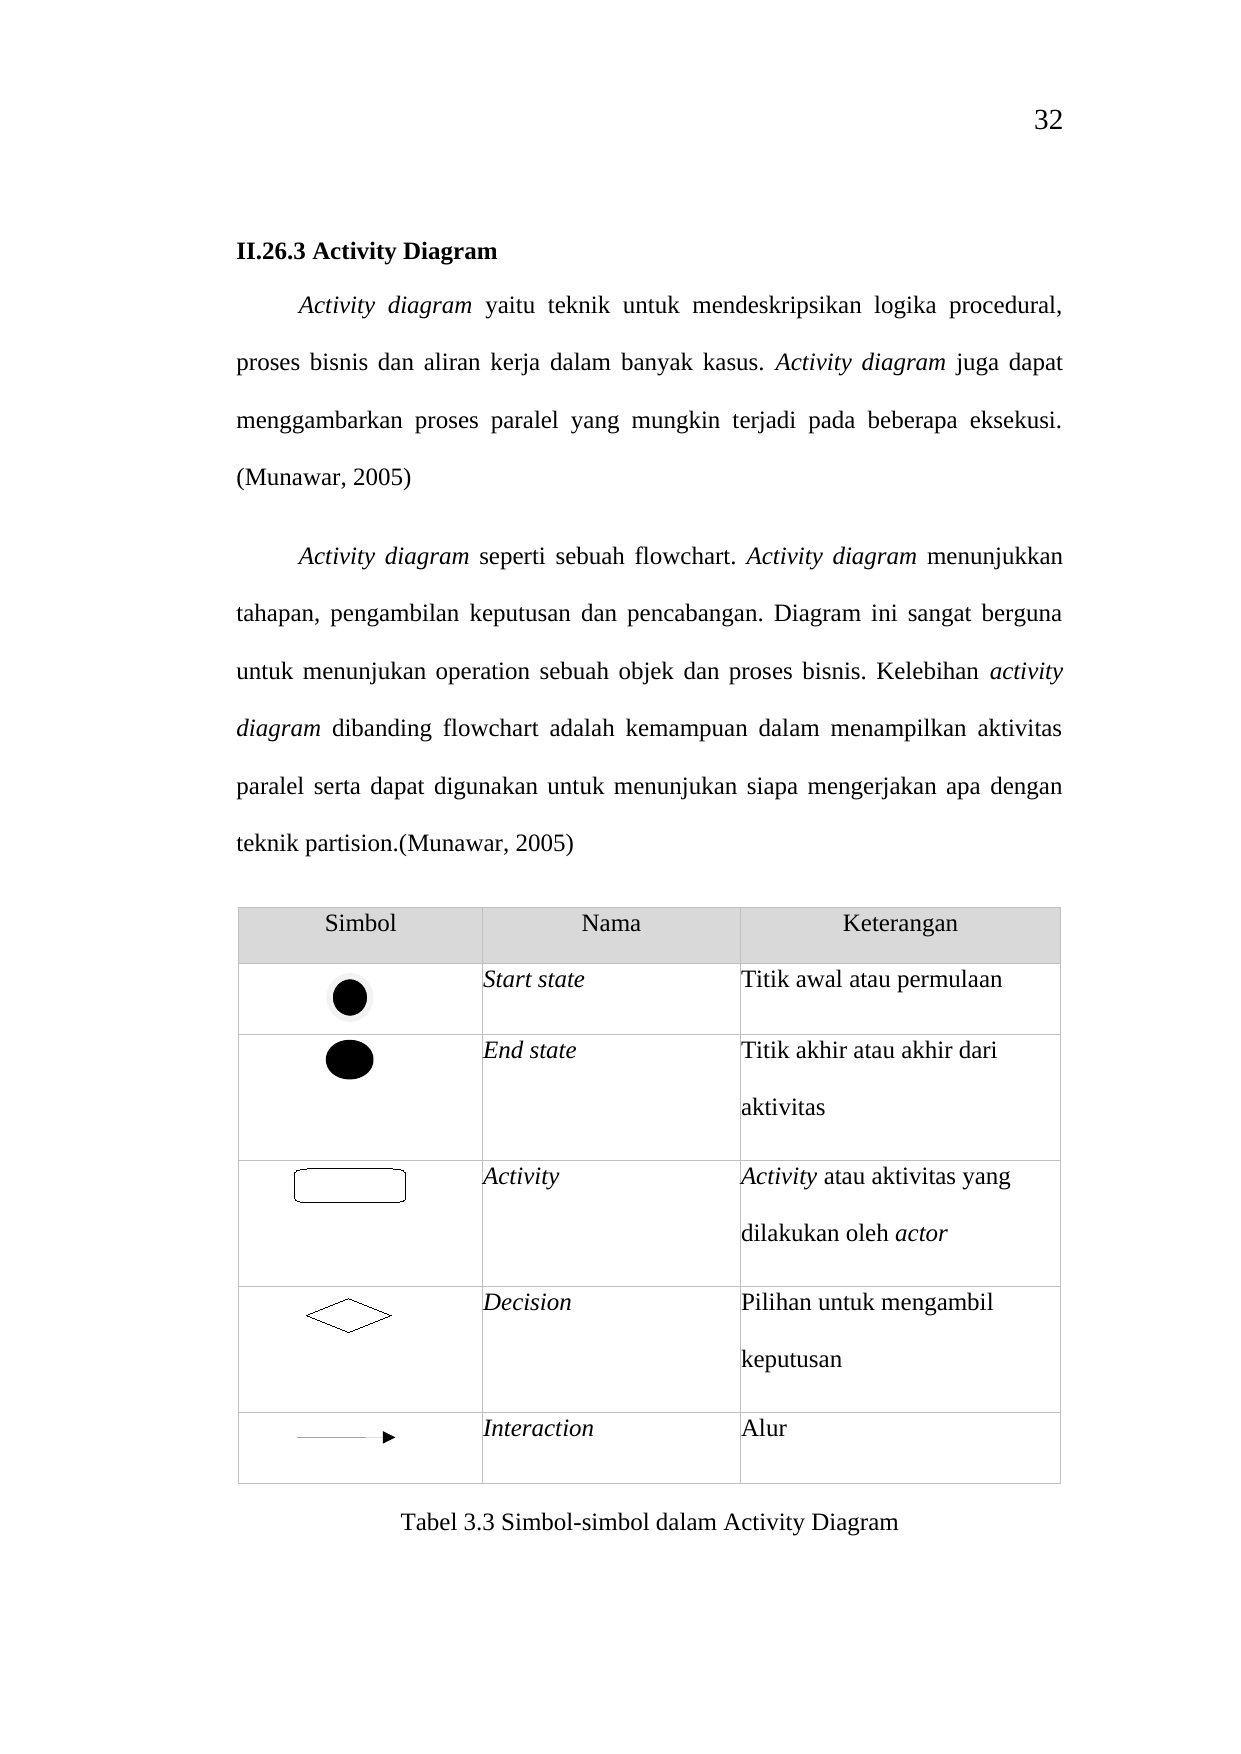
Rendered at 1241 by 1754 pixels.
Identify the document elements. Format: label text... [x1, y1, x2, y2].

table_cell Decision [483, 1287, 740, 1412]
table_header Nama [483, 908, 740, 963]
table_cell Interaction [483, 1413, 740, 1483]
text Activity diagram seperti sebuah flowchart. Activity diagram menunjukkan tahapan, pengambilan keputusan dan pencabangan. Diagram ini sangat berguna untuk menunjukan operation sebuah objek dan proses bisnis. Kelebihan activity diagram dibanding flowchart adalah kemampuan dalam menampilkan aktivitas paralel serta dapat digunakan untuk menunjukan siapa mengerjakan apa dengan teknik partision.(Munawar, 2005) [236, 541, 1063, 857]
table_cell Pilihan untuk mengambil keputusan [741, 1287, 1060, 1412]
text Tabel 3.3 Simbol-simbol dalam Activity Diagram [236, 1507, 1063, 1536]
table_cell [239, 1161, 482, 1286]
table_header Simbol [239, 908, 482, 963]
text Activity diagram yaitu teknik untuk mendeskripsikan logika procedural, proses bisnis dan aliran kerja dalam banyak kasus. Activity diagram juga dapat menggambarkan proses paralel yang mungkin terjadi pada beberapa eksekusi.(Munawar, 2005) [236, 290, 1063, 491]
table_cell [239, 1035, 482, 1160]
table_cell [239, 964, 482, 1034]
table_cell Alur [741, 1413, 1060, 1483]
table_cell Titik akhir atau akhir dari aktivitas [741, 1035, 1060, 1160]
table_cell [239, 1287, 482, 1412]
table_cell Titik awal atau permulaan [741, 964, 1060, 1034]
table_cell End state [483, 1035, 740, 1160]
table_cell Start state [483, 964, 740, 1034]
table_header Keterangan [741, 908, 1060, 963]
table_cell Activity atau aktivitas yang dilakukan oleh actor [741, 1161, 1060, 1286]
subtitle Activity Diagram [236, 236, 1063, 265]
table_cell [239, 1413, 482, 1483]
table_cell Activity [483, 1161, 740, 1286]
